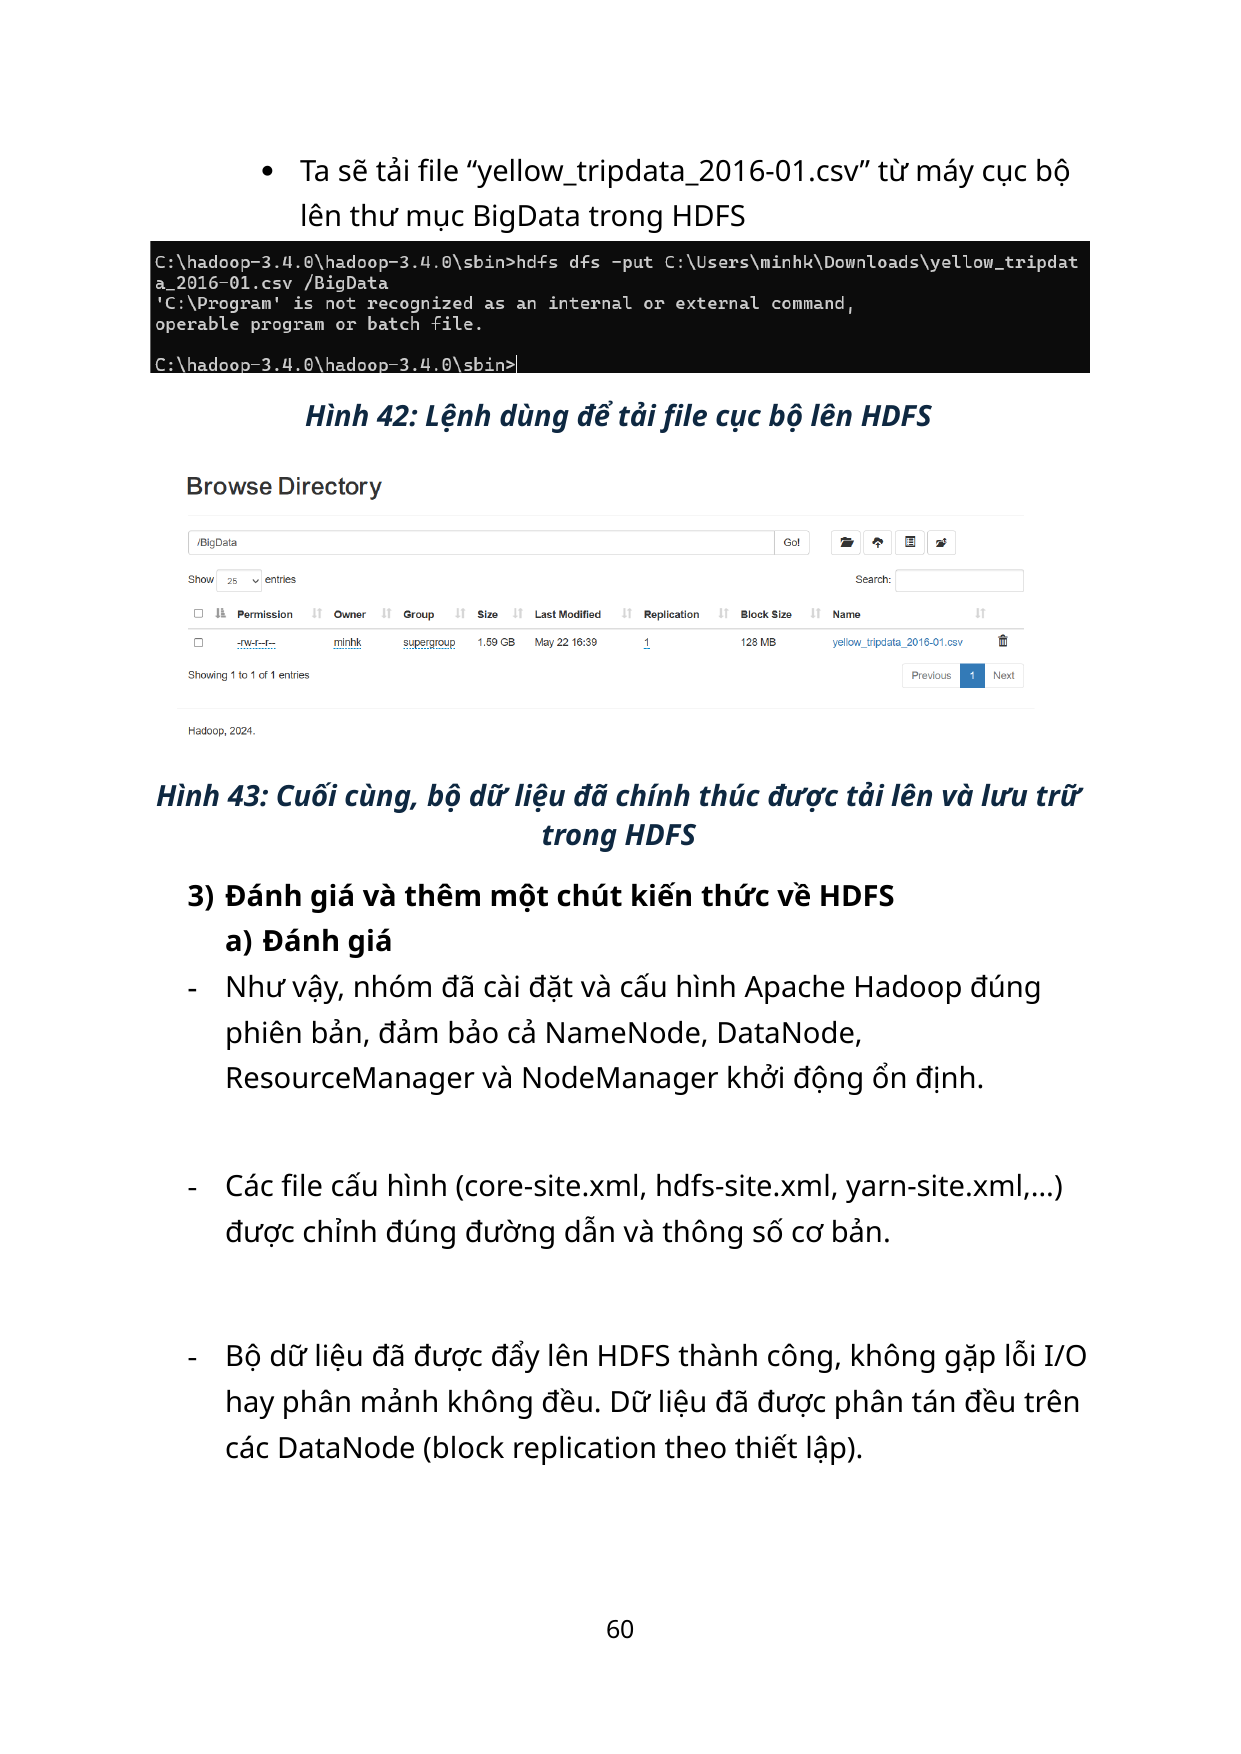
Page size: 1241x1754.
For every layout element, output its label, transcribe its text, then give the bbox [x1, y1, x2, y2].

list Đánh giá [225, 921, 1090, 960]
picture [150, 241, 1090, 373]
list Các file cấu hình (core-site.xml, hdfs-site.xml, yarn-site.xml,…) được chỉnh đúng đường dẫn và thông số cơ bản. [187, 1165, 1090, 1251]
list Như vậy, nhóm đã cài đặt và cấu hình Apache Hadoop đúng phiên bản, đảm bảo cả NameNode, DataNode, ResourceManager và NodeManager khởi động ổn định. [187, 966, 1090, 1097]
list Bộ dữ liệu đã được đẩy lên HDFS thành công, không gặp lỗi I/O hay phân mảnh không đều. Dữ liệu đã được phân tán đều trên các DataNode (block replication theo thiết lập). [187, 1336, 1090, 1467]
text Ta sẽ tải file “yellow_tripdata_2016-01.csv” từ máy cục bộ lên thư mục BigData trong HDFS [262, 150, 1090, 235]
picture [151, 455, 1090, 754]
list Đánh giá và thêm một chút kiến thức về HDFS [187, 875, 1090, 915]
